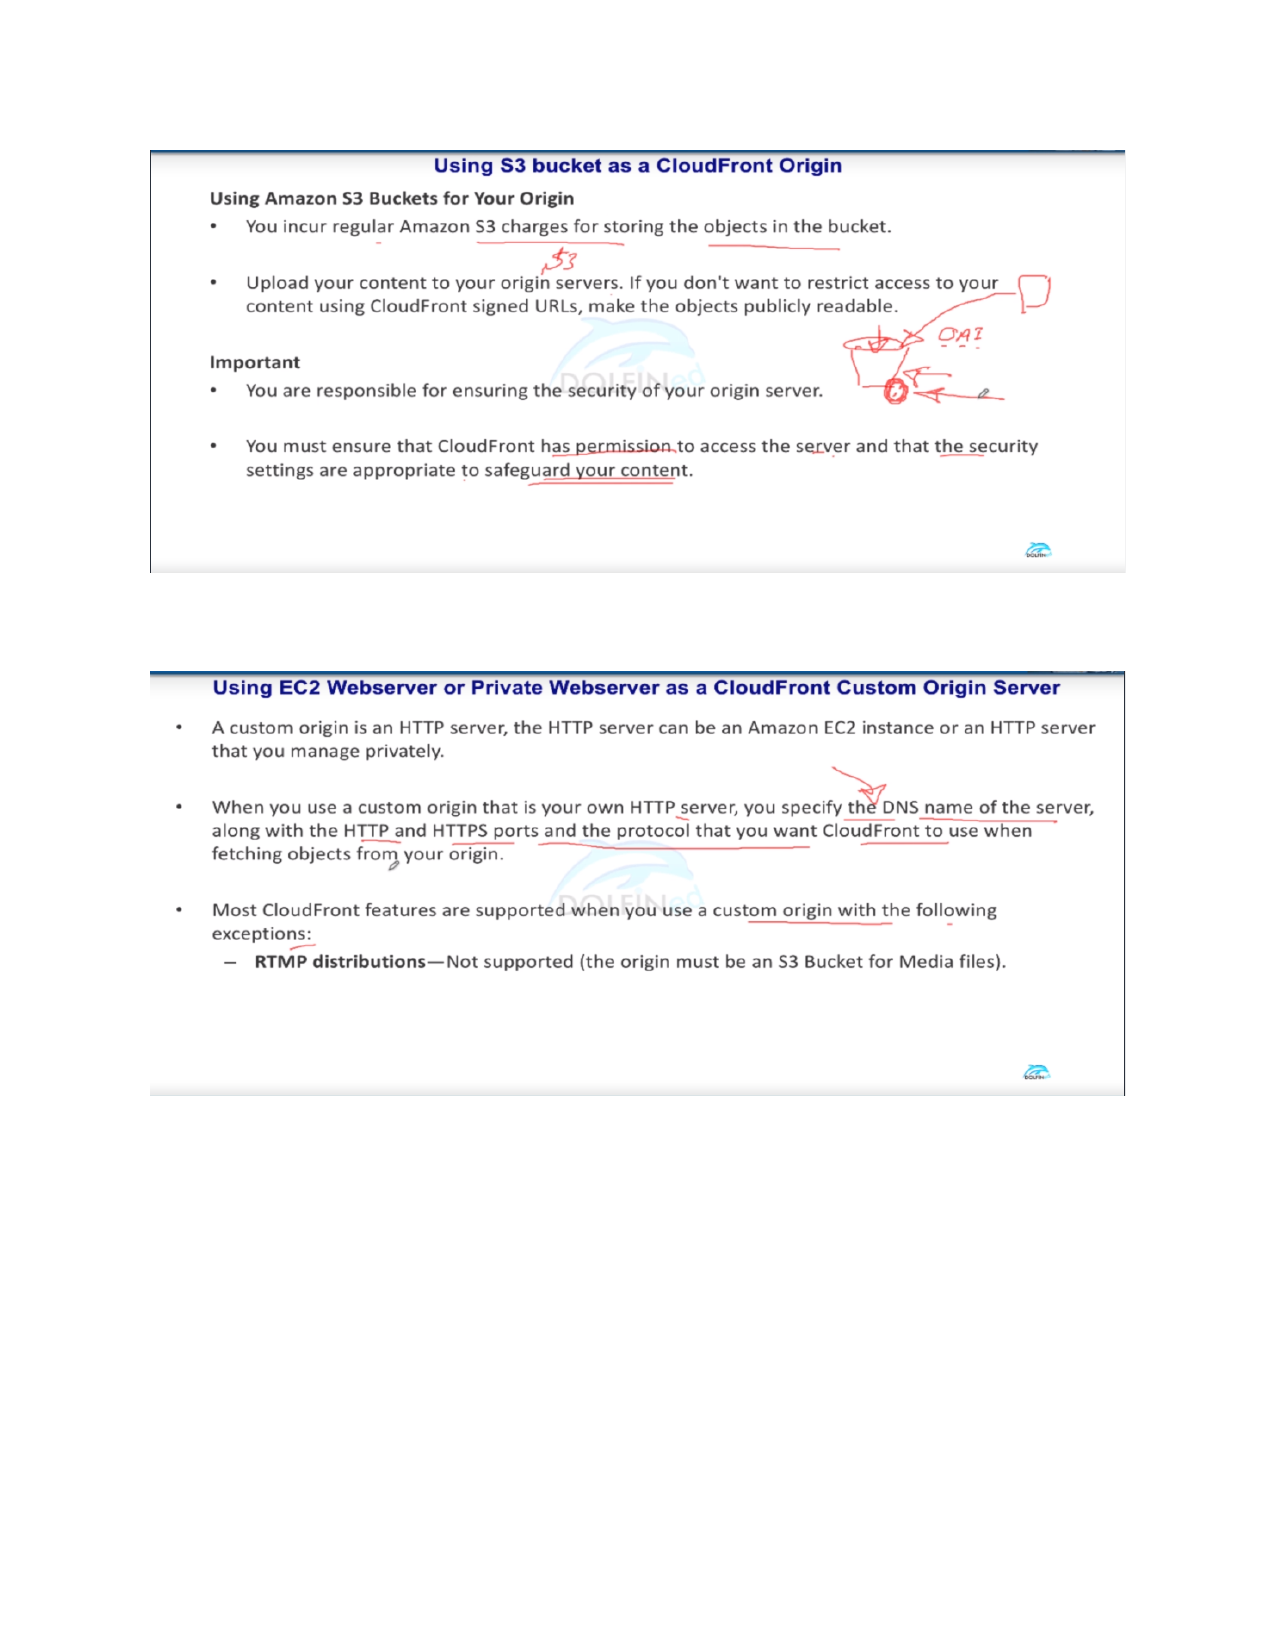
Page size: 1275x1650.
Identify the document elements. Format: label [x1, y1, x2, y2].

picture [150, 150, 1125, 573]
picture [150, 671, 1125, 1096]
